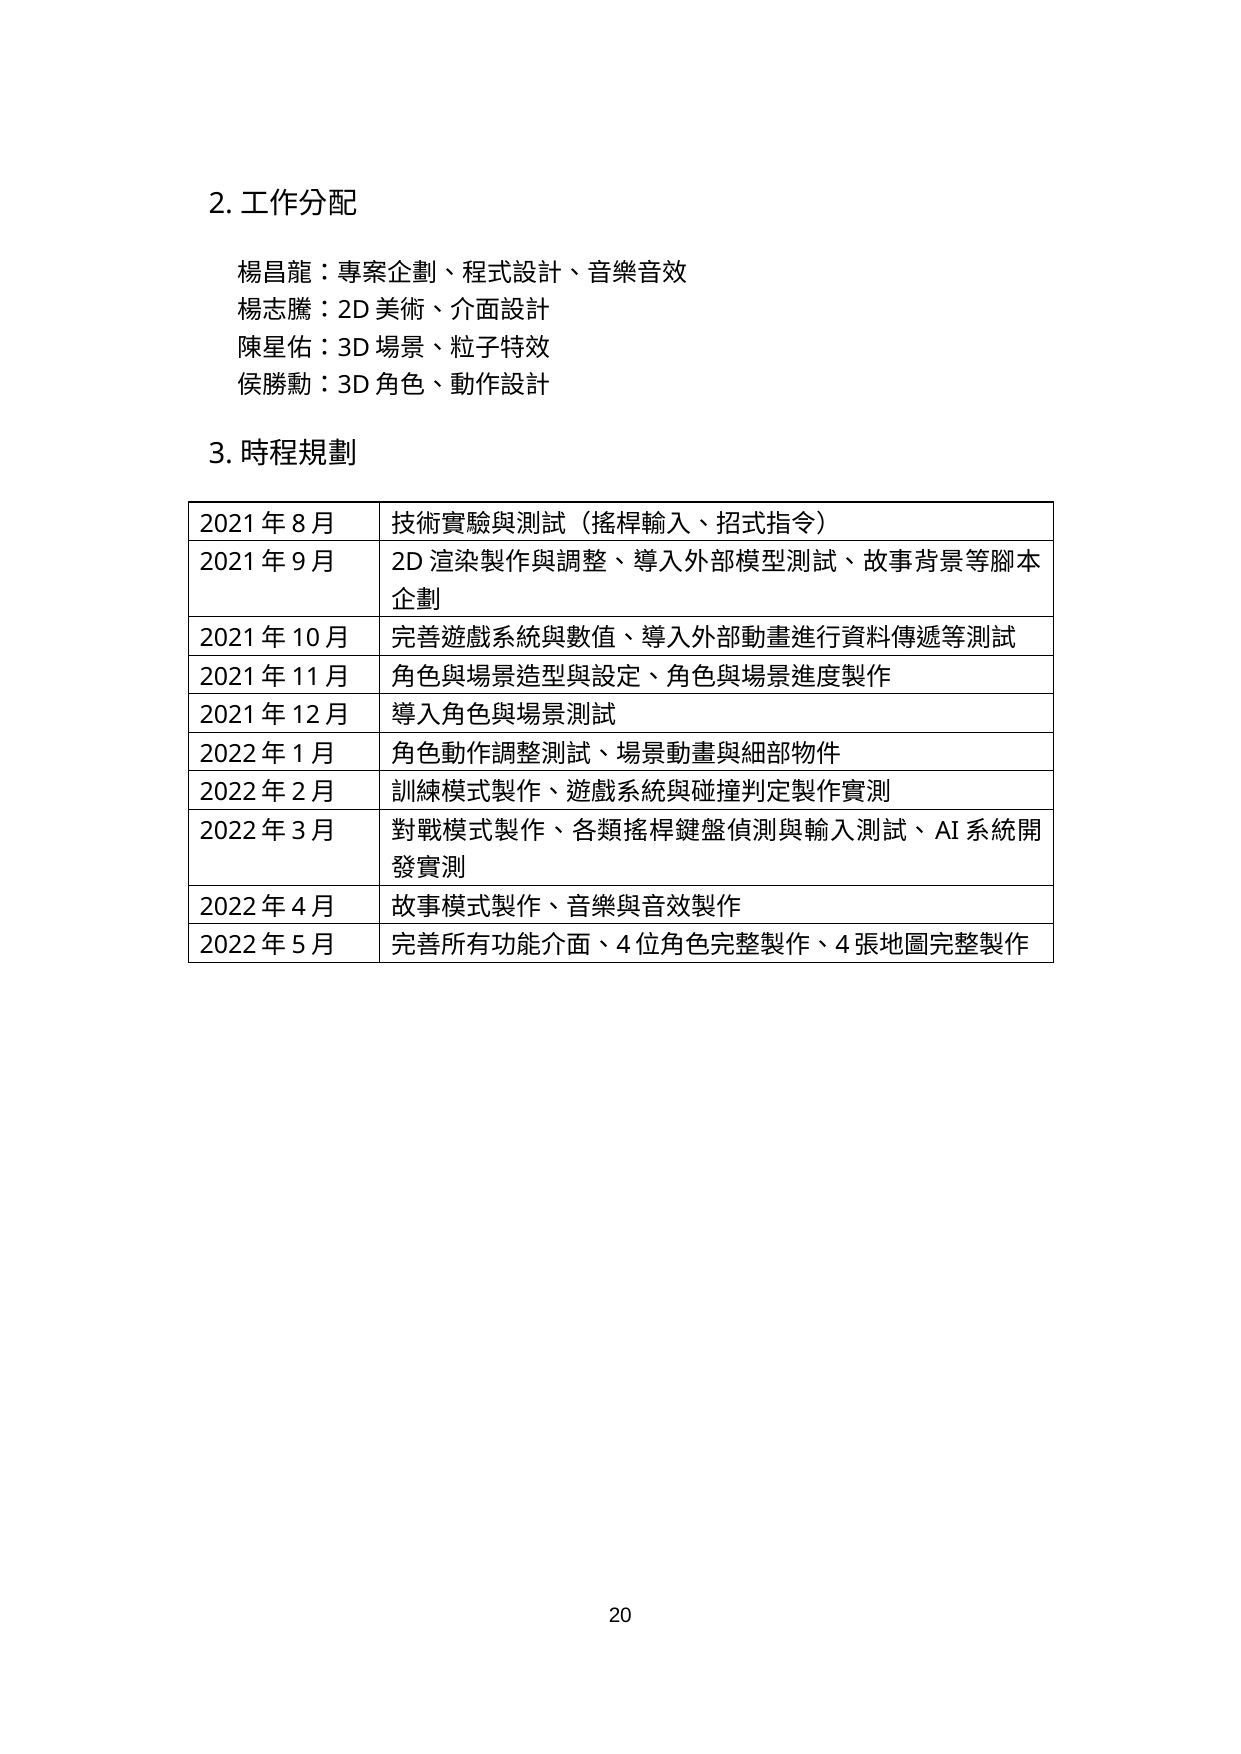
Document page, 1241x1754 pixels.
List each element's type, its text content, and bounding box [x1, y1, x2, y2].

table_cell 2022年3月 [189, 810, 379, 885]
table_cell 2D渲染製作與調整、導入外部模型測試、故事背景等腳本企劃 [380, 541, 1053, 616]
table_cell 2022年5月 [189, 924, 379, 962]
table_cell 2021年11月 [189, 656, 379, 693]
table_header 技術實驗與測試（搖桿輸入、招式指令） [380, 503, 1053, 540]
subtitle 時程規劃 [187, 414, 1053, 489]
table_cell 2021年10月 [189, 617, 379, 654]
table_cell 2022年4月 [189, 886, 379, 923]
text 侯勝勳：3D角色、動作設計 [237, 364, 1053, 401]
table_cell 2022年2月 [189, 771, 379, 809]
table_cell 2021年12月 [189, 694, 379, 732]
subtitle 工作分配 [187, 164, 1053, 239]
table_cell 角色與場景造型與設定、角色與場景進度製作 [380, 656, 1053, 693]
table_cell 角色動作調整測試、場景動畫與細部物件 [380, 733, 1053, 770]
table_header 2021年8月 [189, 503, 379, 540]
table_cell 訓練模式製作、遊戲系統與碰撞判定製作實測 [380, 771, 1053, 809]
text 楊昌龍：專案企劃、程式設計、音樂音效 [237, 251, 1053, 289]
table_cell 導入角色與場景測試 [380, 694, 1053, 732]
text 陳星佑：3D場景、粒子特效 [237, 326, 1053, 364]
table_cell 對戰模式製作、各類搖桿鍵盤偵測與輸入測試、AI系統開發實測 [380, 810, 1053, 885]
table_cell 2022年1月 [189, 733, 379, 770]
text 楊志騰：2D美術、介面設計 [237, 289, 1053, 326]
table_cell 完善遊戲系統與數值、導入外部動畫進行資料傳遞等測試 [380, 617, 1053, 654]
table_cell 故事模式製作、音樂與音效製作 [380, 886, 1053, 923]
table_cell 完善所有功能介面、4位角色完整製作、4張地圖完整製作 [380, 924, 1053, 962]
table_cell 2021年9月 [189, 541, 379, 616]
